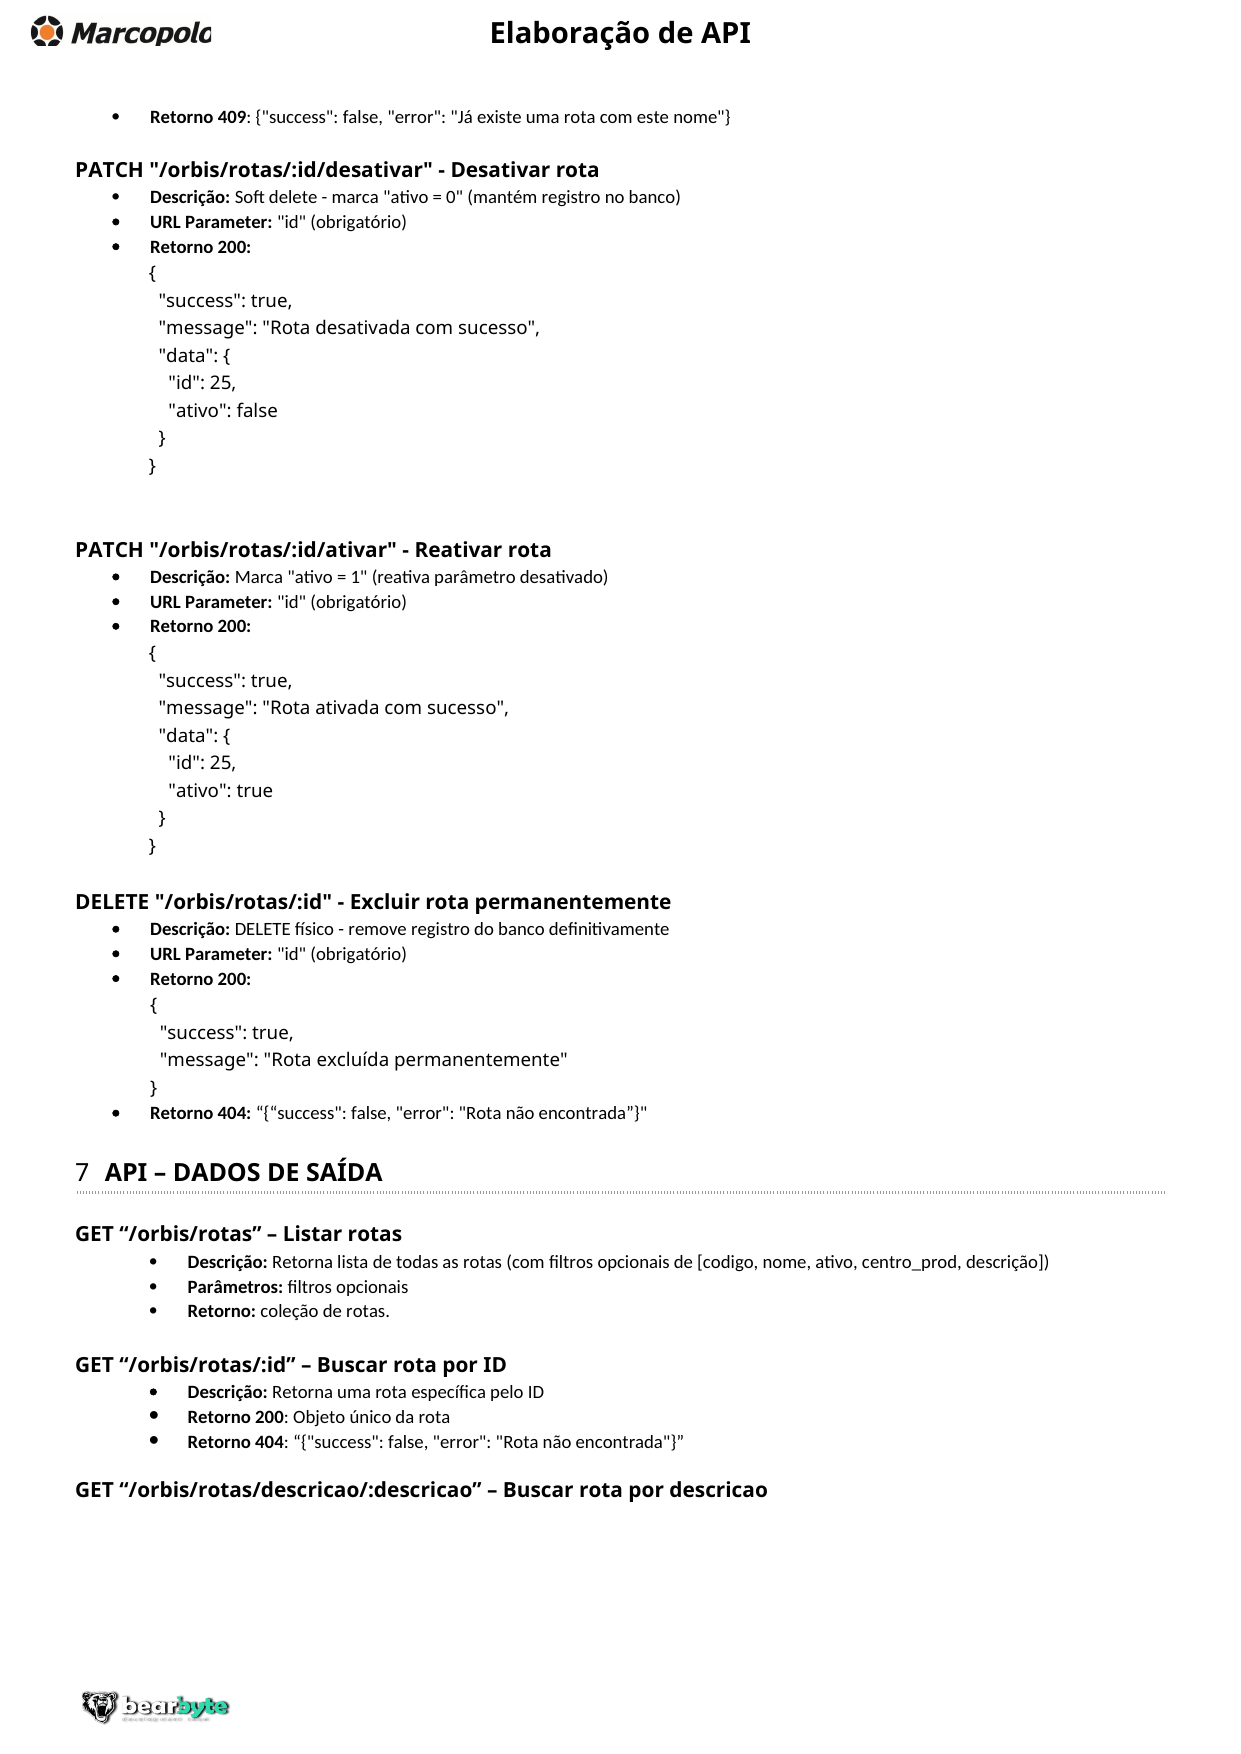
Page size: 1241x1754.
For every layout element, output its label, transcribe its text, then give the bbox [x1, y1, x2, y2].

text { [149, 260, 1165, 285]
list Parâmetros: filtros opcionais [150, 1275, 1165, 1298]
text { [150, 992, 1165, 1017]
text } [149, 425, 1165, 450]
list Descrição: Retorna uma rota específica pelo ID [150, 1380, 1165, 1403]
text GET “/orbis/rotas” – Listar rotas [75, 1219, 1165, 1248]
text "data": { [149, 342, 1165, 368]
text } [149, 804, 1165, 830]
text { [149, 639, 1165, 665]
list Retorno 200: [112, 615, 1165, 638]
list Retorno 404: “{“success": false, "error": "Rota não encontrada”}" [112, 1102, 1165, 1124]
text "success": true, [150, 1019, 1165, 1044]
list Retorno 200: [112, 967, 1165, 990]
text "message": "Rota ativada com sucesso", [149, 694, 1165, 720]
list Retorno: coleção de rotas. [150, 1299, 1165, 1322]
text "ativo": false [149, 397, 1165, 423]
list Retorno 200: [112, 235, 1165, 258]
text } [149, 452, 1165, 478]
list Descrição: DELETE físico - remove registro do banco definitivamente [112, 917, 1165, 940]
text "success": true, [149, 667, 1165, 692]
text } [149, 832, 1165, 857]
picture [29, 14, 211, 46]
list Descrição: Retorna lista de todas as rotas (com filtros opcionais de [codigo, nome, ativo, centro_prod, descrição]) [150, 1250, 1165, 1273]
list Descrição: Marca "ativo = 1" (reativa parâmetro desativado) [112, 565, 1165, 588]
text PATCH "/orbis/rotas/:id/desativar" - Desativar rota [75, 155, 1165, 183]
list URL Parameter: "id" (obrigatório) [112, 942, 1165, 965]
text DELETE "/orbis/rotas/:id" - Excluir rota permanentemente [75, 887, 1165, 915]
list URL Parameter: "id" (obrigatório) [112, 210, 1165, 233]
text "id": 25, [149, 749, 1165, 775]
text PATCH "/orbis/rotas/:id/ativar" - Reativar rota [75, 535, 1165, 563]
text "message": "Rota desativada com sucesso", [149, 315, 1165, 340]
list Descrição: Soft delete - marca "ativo = 0" (mantém registro no banco) [112, 186, 1165, 208]
text } [150, 1074, 1165, 1099]
text "message": "Rota excluída permanentemente" [150, 1047, 1165, 1072]
list Retorno 409: {"success": false, "error": "Já existe uma rota com este nome"} [112, 106, 1165, 128]
text "success": true, [149, 287, 1165, 313]
text "data": { [149, 722, 1165, 747]
text GET “/orbis/rotas/descricao/:descricao” – Buscar rota por descricao [75, 1476, 1165, 1504]
list Retorno 404: “{"success": false, "error": "Rota não encontrada"}” [150, 1430, 1165, 1453]
text GET “/orbis/rotas/:id” – Buscar rota por ID [75, 1350, 1165, 1378]
list Retorno 200: Objeto único da rota [150, 1405, 1165, 1428]
text "id": 25, [149, 370, 1165, 395]
list URL Parameter: "id" (obrigatório) [112, 590, 1165, 613]
text "ativo": true [149, 777, 1165, 802]
subtitle API – DADOS DE SAÍDA [75, 1155, 1165, 1194]
